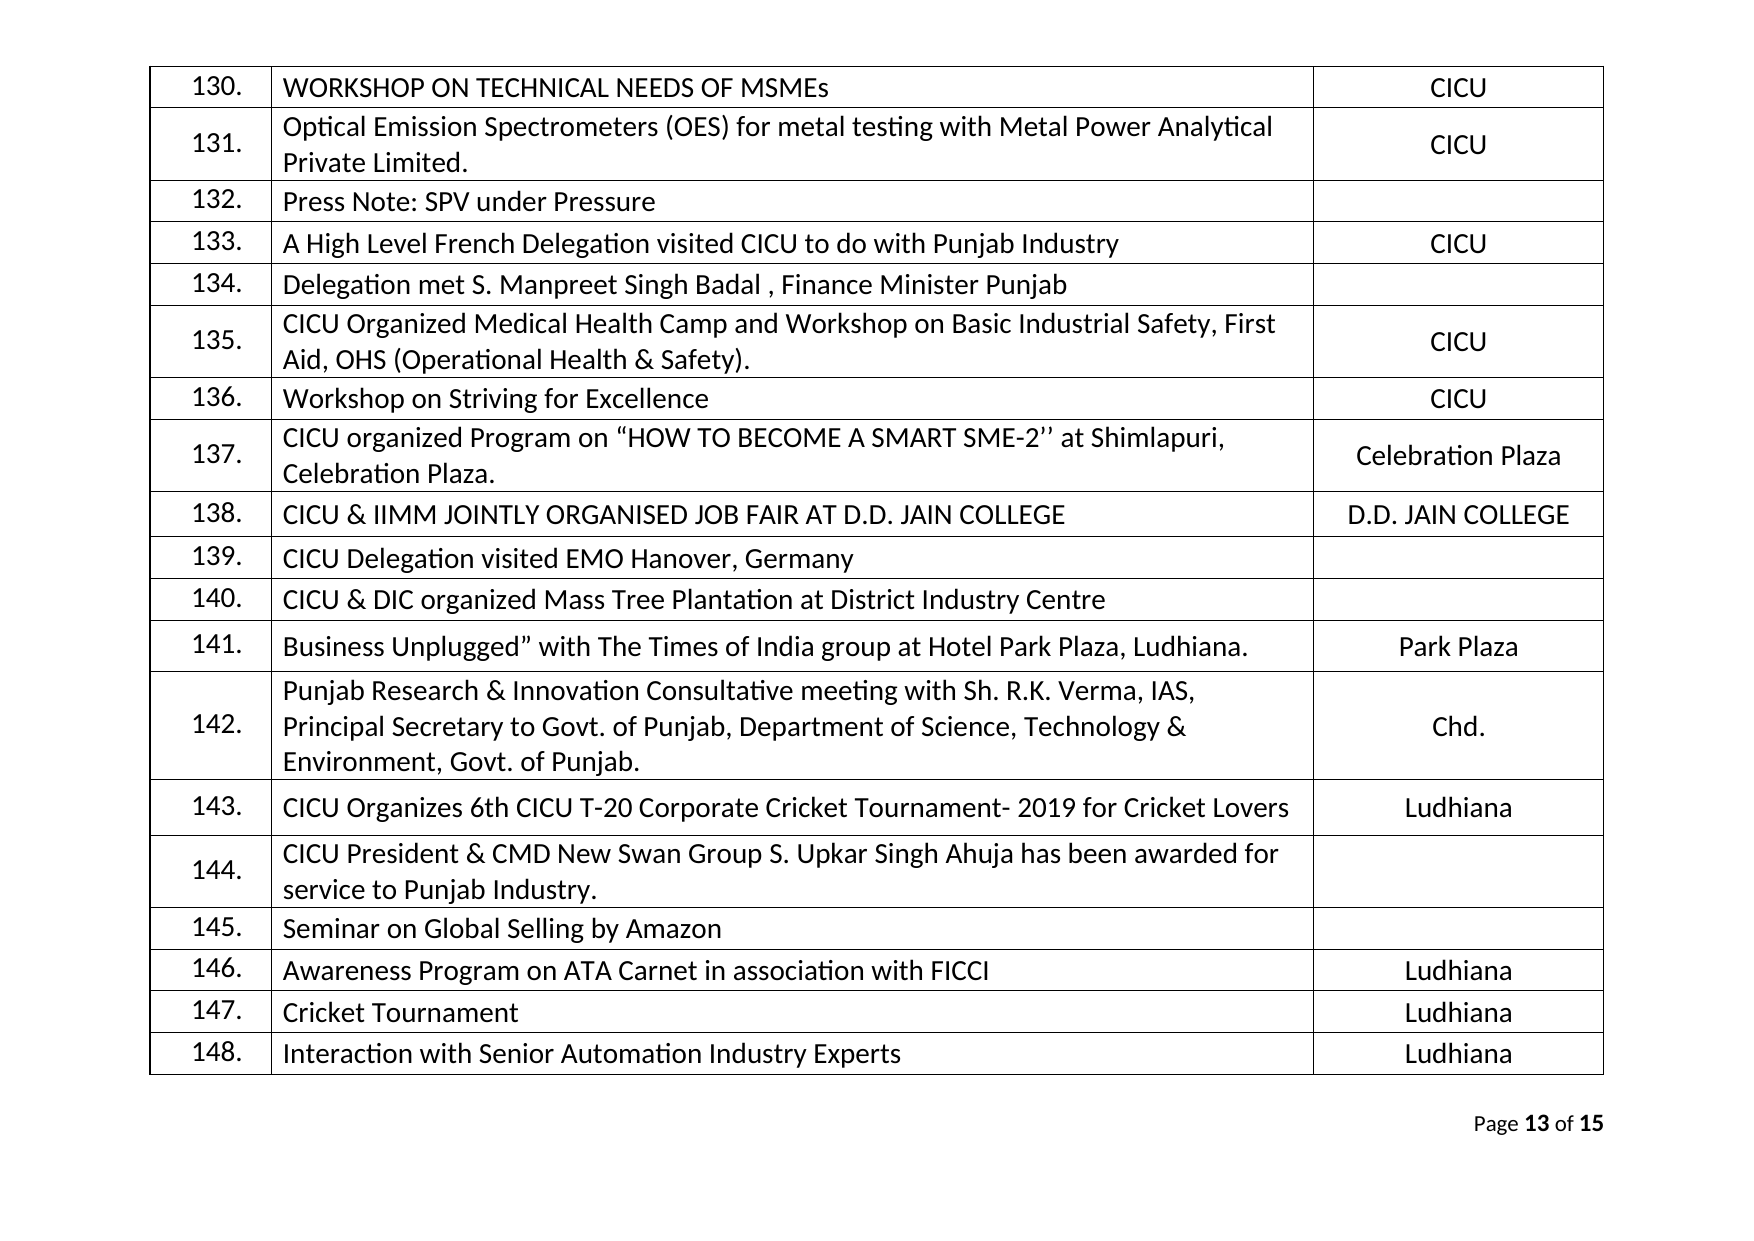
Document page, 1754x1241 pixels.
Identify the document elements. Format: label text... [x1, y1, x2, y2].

table_cell [151, 420, 271, 491]
table_cell Punjab Research & Innovation Consultative meeting with Sh. R.K. Verma, IAS, Principal Secretary to Govt. of Punjab, Department of Science, Technology & Environment, Govt. of Punjab. [272, 672, 1313, 779]
table_cell [1314, 836, 1603, 907]
table_cell Workshop on Striving for Excellence [272, 378, 1313, 418]
table_cell Ludhiana [1314, 780, 1603, 834]
table_cell [1314, 537, 1603, 578]
table_cell [151, 181, 271, 221]
table_cell [151, 108, 271, 179]
table_cell Press Note: SPV under Pressure [272, 181, 1313, 221]
table_cell CICU Delegation visited EMO Hanover, Germany [272, 537, 1313, 578]
table_cell CICU organized Program on “HOW TO BECOME A SMART SME-2’’ at Shimlapuri, Celebration Plaza. [272, 420, 1313, 491]
table_cell [151, 378, 271, 418]
table_cell A High Level French Delegation visited CICU to do with Punjab Industry [272, 222, 1313, 263]
table_cell CICU [1314, 306, 1603, 377]
table_cell CICU & IIMM JOINTLY ORGANISED JOB FAIR AT D.D. JAIN COLLEGE [272, 492, 1313, 536]
table_cell [1314, 908, 1603, 948]
table_cell Business Unplugged” with The Times of India group at Hotel Park Plaza, Ludhiana. [272, 621, 1313, 671]
table_cell [151, 780, 271, 834]
table_cell [151, 1033, 271, 1073]
table_cell Seminar on Global Selling by Amazon [272, 908, 1313, 948]
table_cell [151, 306, 271, 377]
table_cell Chd. [1314, 672, 1603, 779]
table_cell [151, 672, 271, 779]
table_cell Ludhiana [1314, 950, 1603, 990]
table_cell [151, 621, 271, 671]
table_cell D.D. JAIN COLLEGE [1314, 492, 1603, 536]
table_cell [151, 950, 271, 990]
table_cell Ludhiana [1314, 991, 1603, 1032]
table_cell [151, 492, 271, 536]
table_cell Ludhiana [1314, 1033, 1603, 1073]
table_cell [151, 908, 271, 948]
table_cell Interaction with Senior Automation Industry Experts [272, 1033, 1313, 1073]
table_cell Park Plaza [1314, 621, 1603, 671]
table_cell [151, 579, 271, 619]
table_cell [151, 836, 271, 907]
table_cell [151, 264, 271, 304]
table_cell [151, 537, 271, 578]
table_cell CICU [1314, 378, 1603, 418]
table_cell [1314, 579, 1603, 619]
table_cell CICU [1314, 108, 1603, 179]
table_cell CICU & DIC organized Mass Tree Plantation at District Industry Centre [272, 579, 1313, 619]
table_cell [151, 67, 271, 107]
table_cell Celebration Plaza [1314, 420, 1603, 491]
table_cell CICU Organizes 6th CICU T-20 Corporate Cricket Tournament- 2019 for Cricket Lovers [272, 780, 1313, 834]
table_cell Cricket Tournament [272, 991, 1313, 1032]
table_cell CICU President & CMD New Swan Group S. Upkar Singh Ahuja has been awarded for service to Punjab Industry. [272, 836, 1313, 907]
table_cell Awareness Program on ATA Carnet in association with FICCI [272, 950, 1313, 990]
table_cell [1314, 181, 1603, 221]
table_cell WORKSHOP ON TECHNICAL NEEDS OF MSMEs [272, 67, 1313, 107]
table_cell CICU Organized Medical Health Camp and Workshop on Basic Industrial Safety, First Aid, OHS (Operational Health & Safety). [272, 306, 1313, 377]
table_cell [1314, 264, 1603, 304]
table_cell Delegation met S. Manpreet Singh Badal , Finance Minister Punjab [272, 264, 1313, 304]
table_cell Optical Emission Spectrometers (OES) for metal testing with Metal Power Analytical Private Limited. [272, 108, 1313, 179]
table_cell CICU [1314, 222, 1603, 263]
table_cell [151, 991, 271, 1032]
table_cell [151, 222, 271, 263]
table_cell CICU [1314, 67, 1603, 107]
